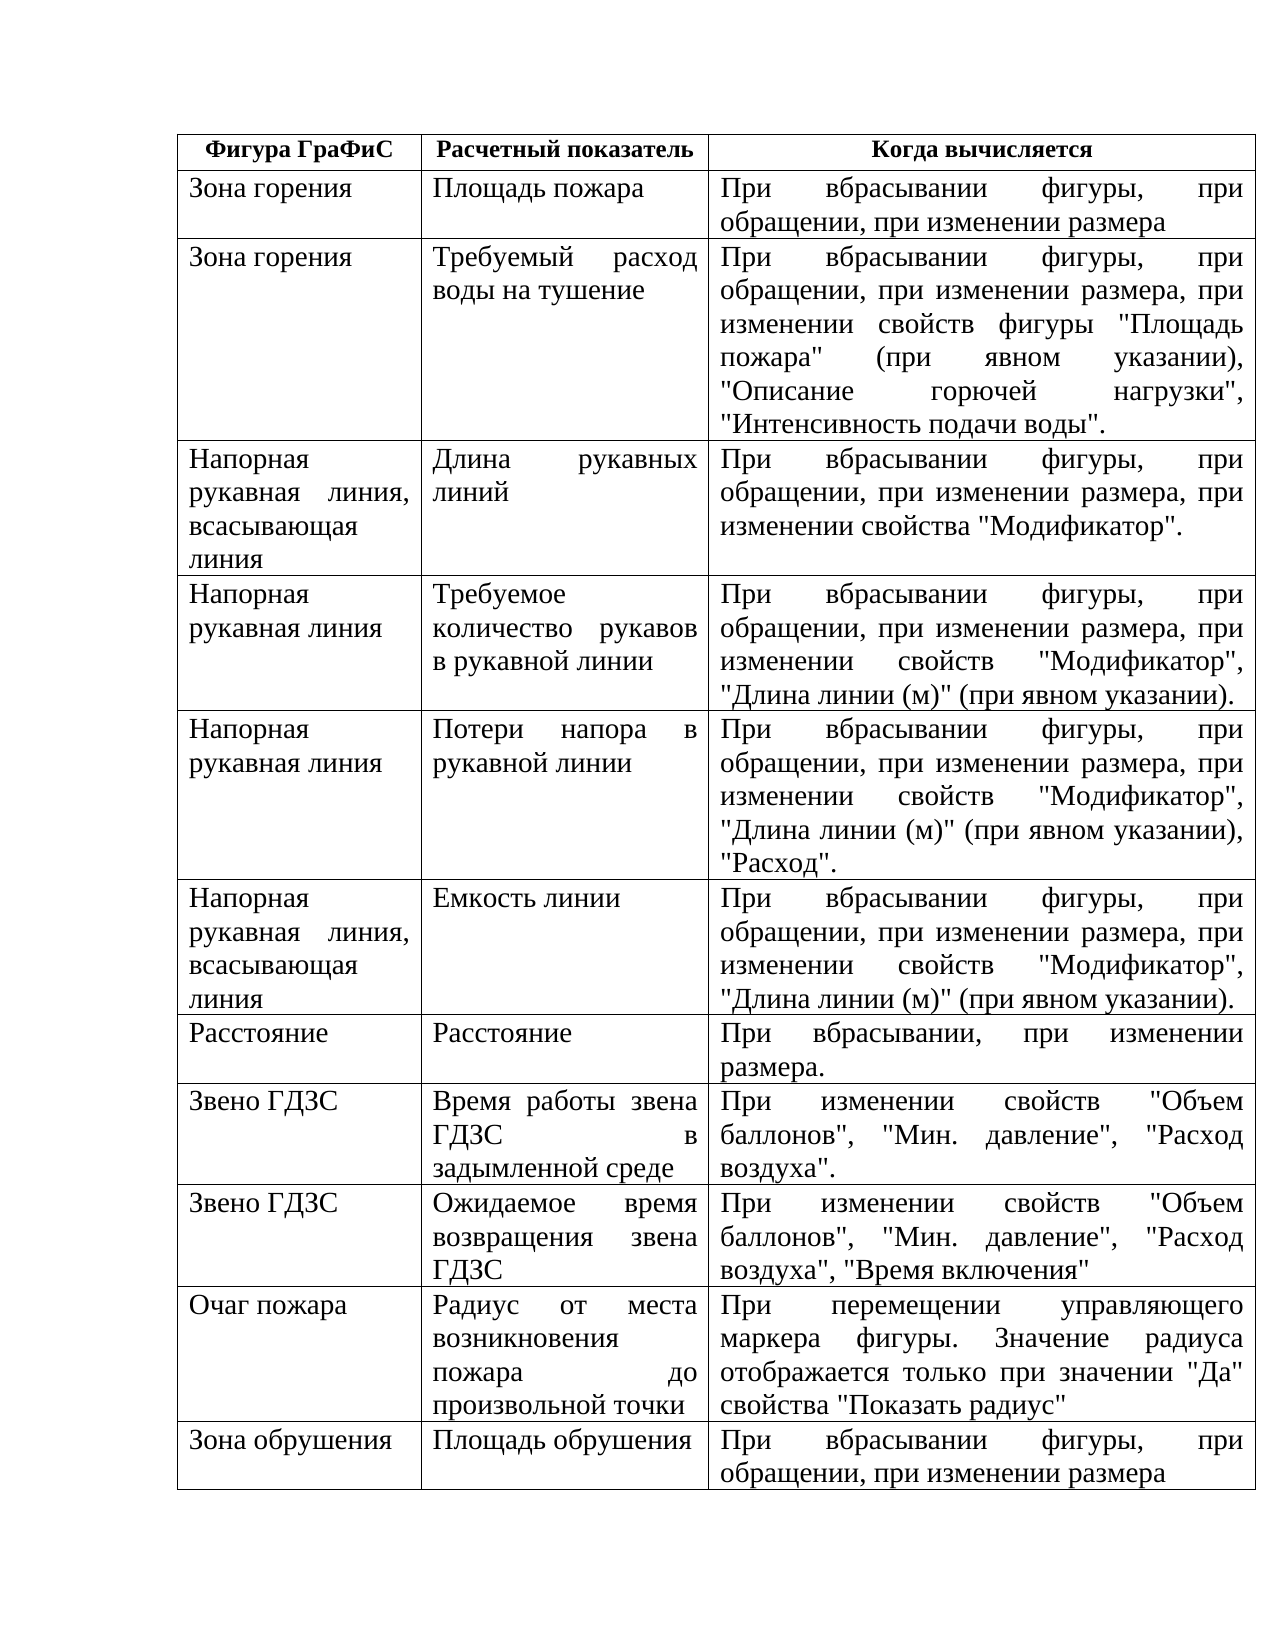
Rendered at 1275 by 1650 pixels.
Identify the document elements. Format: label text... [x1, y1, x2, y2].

table_cell Напорная рукавная линия [178, 576, 421, 710]
table_header Расчетный показатель [422, 135, 708, 169]
table_cell Напорная рукавная линия, всасывающая линия [178, 441, 421, 575]
table_cell При вбрасывании фигуры, при обращении, при изменении размера [709, 1422, 1255, 1489]
table_cell Требуемый расход воды на тушение [422, 239, 708, 440]
table_cell При вбрасывании, при изменении размера. [709, 1015, 1255, 1082]
table_cell При вбрасывании фигуры, при обращении, при изменении размера [709, 171, 1255, 238]
table_cell При вбрасывании фигуры, при обращении, при изменении размера, при изменении свойств "Модификатор", "Длина линии (м)" (при явном указании). [709, 576, 1255, 710]
table_cell Потери напора в рукавной линии [422, 711, 708, 879]
table_cell Ожидаемое время возвращения звена ГДЗС [422, 1185, 708, 1286]
table_cell Звено ГДЗС [178, 1185, 421, 1286]
table_cell Звено ГДЗС [178, 1084, 421, 1184]
table_cell Зона обрушения [178, 1422, 421, 1489]
table_cell Зона горения [178, 171, 421, 238]
table_header Когда вычисляется [709, 135, 1255, 169]
table_cell Радиус от места возникновения пожара до произвольной точки [422, 1287, 708, 1421]
table_cell При перемещении управляющего маркера фигуры. Значение радиуса отображается только при значении "Да" свойства "Показать радиус" [709, 1287, 1255, 1421]
table_cell Время работы звена ГДЗС в задымленной среде [422, 1084, 708, 1184]
table_header Фигура ГраФиС [178, 135, 421, 169]
table_cell При вбрасывании фигуры, при обращении, при изменении размера, при изменении свойств "Модификатор", "Длина линии (м)" (при явном указании), "Расход". [709, 711, 1255, 879]
table_cell При изменении свойств "Объем баллонов", "Мин. давление", "Расход воздуха", "Время включения" [709, 1185, 1255, 1286]
table_cell Площадь пожара [422, 171, 708, 238]
table_cell Расстояние [422, 1015, 708, 1082]
table_cell При вбрасывании фигуры, при обращении, при изменении размера, при изменении свойств "Модификатор", "Длина линии (м)" (при явном указании). [709, 880, 1255, 1014]
table_cell Зона горения [178, 239, 421, 440]
table_cell При изменении свойств "Объем баллонов", "Мин. давление", "Расход воздуха". [709, 1084, 1255, 1184]
table_cell Площадь обрушения [422, 1422, 708, 1489]
table_cell Напорная рукавная линия, всасывающая линия [178, 880, 421, 1014]
table_cell При вбрасывании фигуры, при обращении, при изменении размера, при изменении свойств фигуры "Площадь пожара" (при явном указании), "Описание горючей нагрузки", "Интенсивность подачи воды". [709, 239, 1255, 440]
table_cell Длина рукавных линий [422, 441, 708, 575]
table_cell При вбрасывании фигуры, при обращении, при изменении размера, при изменении свойства "Модификатор". [709, 441, 1255, 575]
table_cell Требуемое количество рукавов в рукавной линии [422, 576, 708, 710]
table_cell Емкость линии [422, 880, 708, 1014]
table_cell Напорная рукавная линия [178, 711, 421, 879]
table_cell Расстояние [178, 1015, 421, 1082]
table_cell Очаг пожара [178, 1287, 421, 1421]
